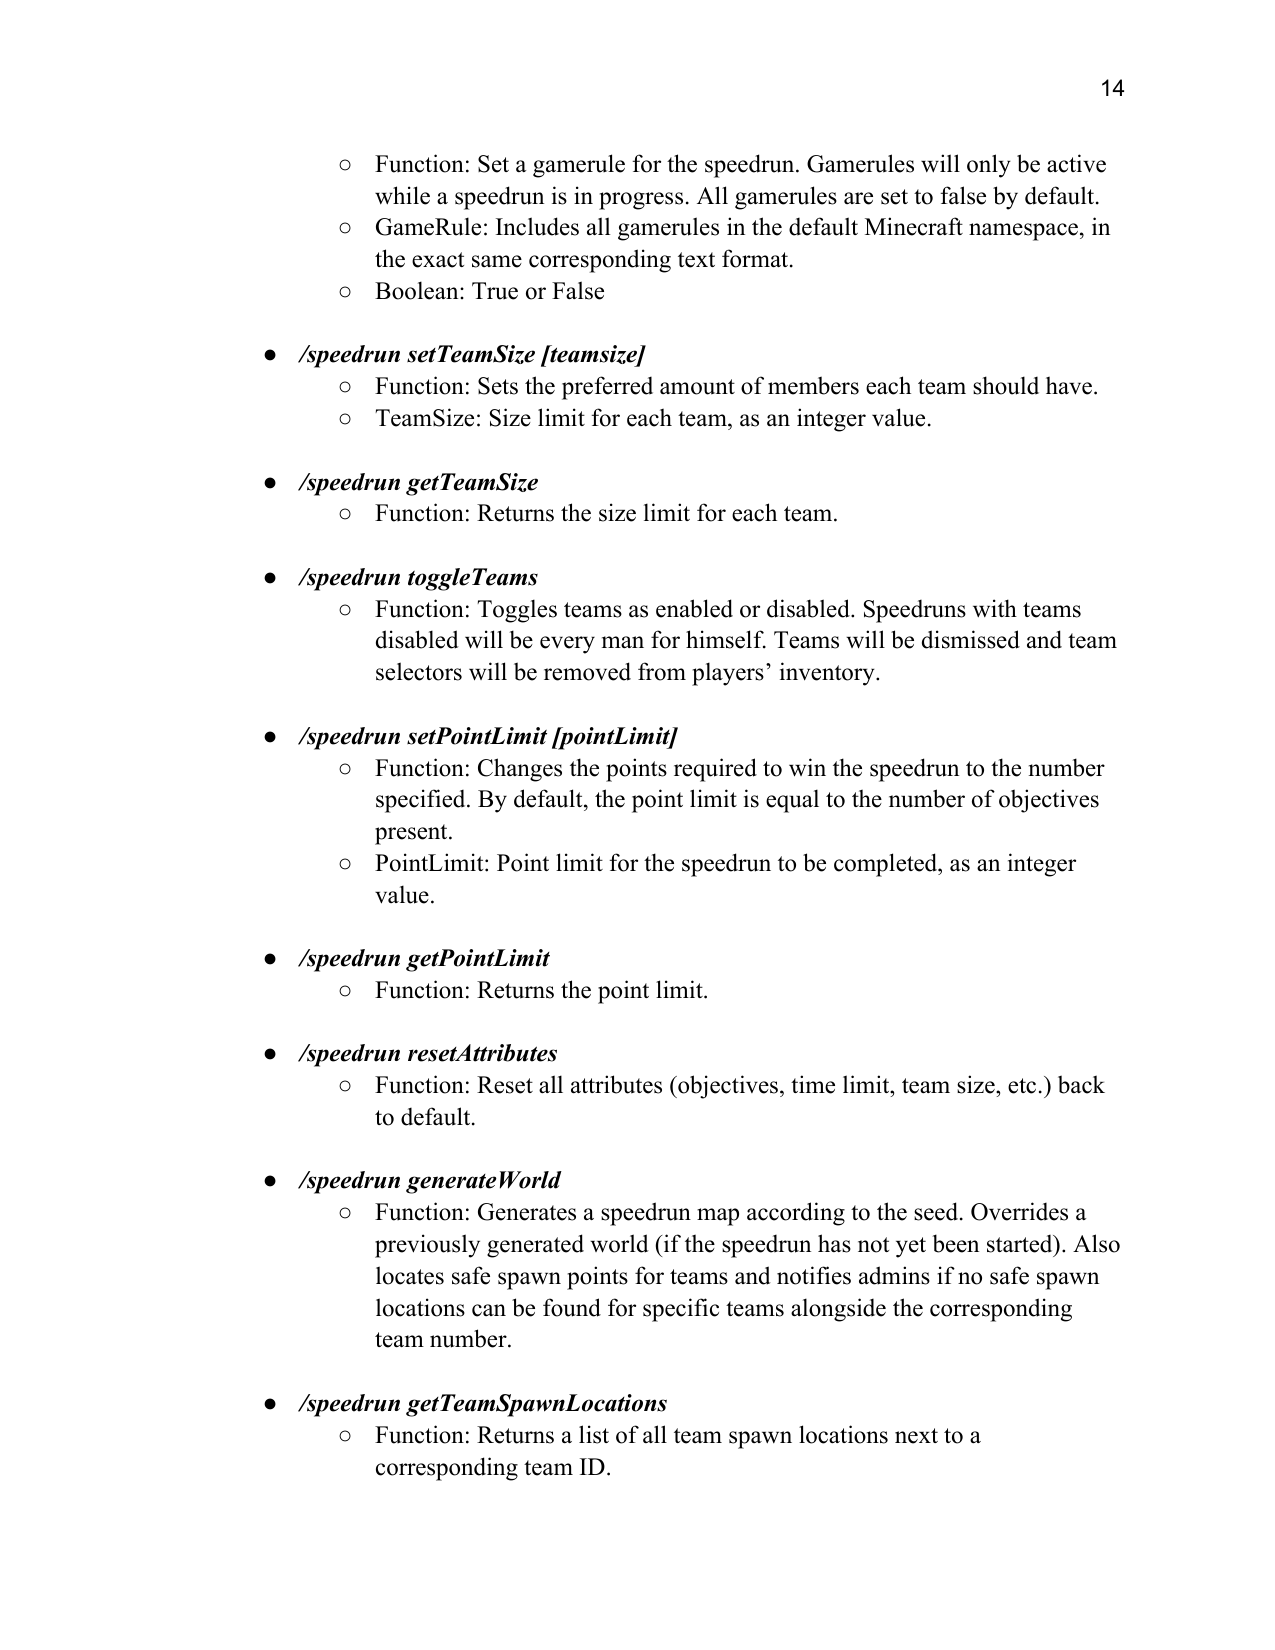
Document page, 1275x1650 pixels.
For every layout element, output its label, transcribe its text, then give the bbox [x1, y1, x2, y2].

list Function: Reset all attributes (objectives, time limit, team size, etc.) back to default. [337, 1071, 1125, 1131]
list Function: Toggles teams as enabled or disabled. Speedruns with teams disabled will be every man for himself. Teams will be dismissed and team selectors will be removed from players’ inventory. [337, 595, 1125, 686]
list /speedrun setTeamSize [teamsize] [262, 341, 1125, 368]
list /speedrun resetAttributes [262, 1039, 1125, 1067]
list /speedrun getTeamSpawnLocations [262, 1389, 1125, 1417]
list Function: Returns the point limit. [337, 976, 1125, 1004]
list Boolean: True or False [337, 277, 1125, 305]
list Function: Returns a list of all team spawn locations next to a corresponding team ID. [337, 1421, 1125, 1480]
list /speedrun setPointLimit [pointLimit] [262, 722, 1125, 749]
list Function: Set a gamerule for the speedrun. Gamerules will only be active while a speedrun is in progress. All gamerules are set to false by default. [337, 150, 1125, 209]
list /speedrun toggleTeams [262, 563, 1125, 591]
list /speedrun getTeamSize [262, 468, 1125, 495]
list /speedrun getPointLimit [262, 944, 1125, 972]
list PointLimit: Point limit for the speedrun to be completed, as an integer value. [337, 849, 1125, 908]
list GameRule: Includes all gamerules in the default Minecraft namespace, in the exact same corresponding text format. [337, 213, 1125, 273]
list Function: Changes the points required to win the speedrun to the number specified. By default, the point limit is equal to the number of objectives present. [337, 754, 1125, 845]
list TeamSize: Size limit for each team, as an integer value. [337, 404, 1125, 432]
list Function: Generates a speedrun map according to the seed. Overrides a previously generated world (if the speedrun has not yet been started). Also locates safe spawn points for teams and notifies admins if no safe spawn locations can be found for specific teams alongside the corresponding team number. [337, 1198, 1125, 1353]
list /speedrun generateWorld [262, 1167, 1125, 1194]
list Function: Sets the preferred amount of members each team should have. [337, 372, 1125, 400]
list Function: Returns the size limit for each team. [337, 499, 1125, 527]
